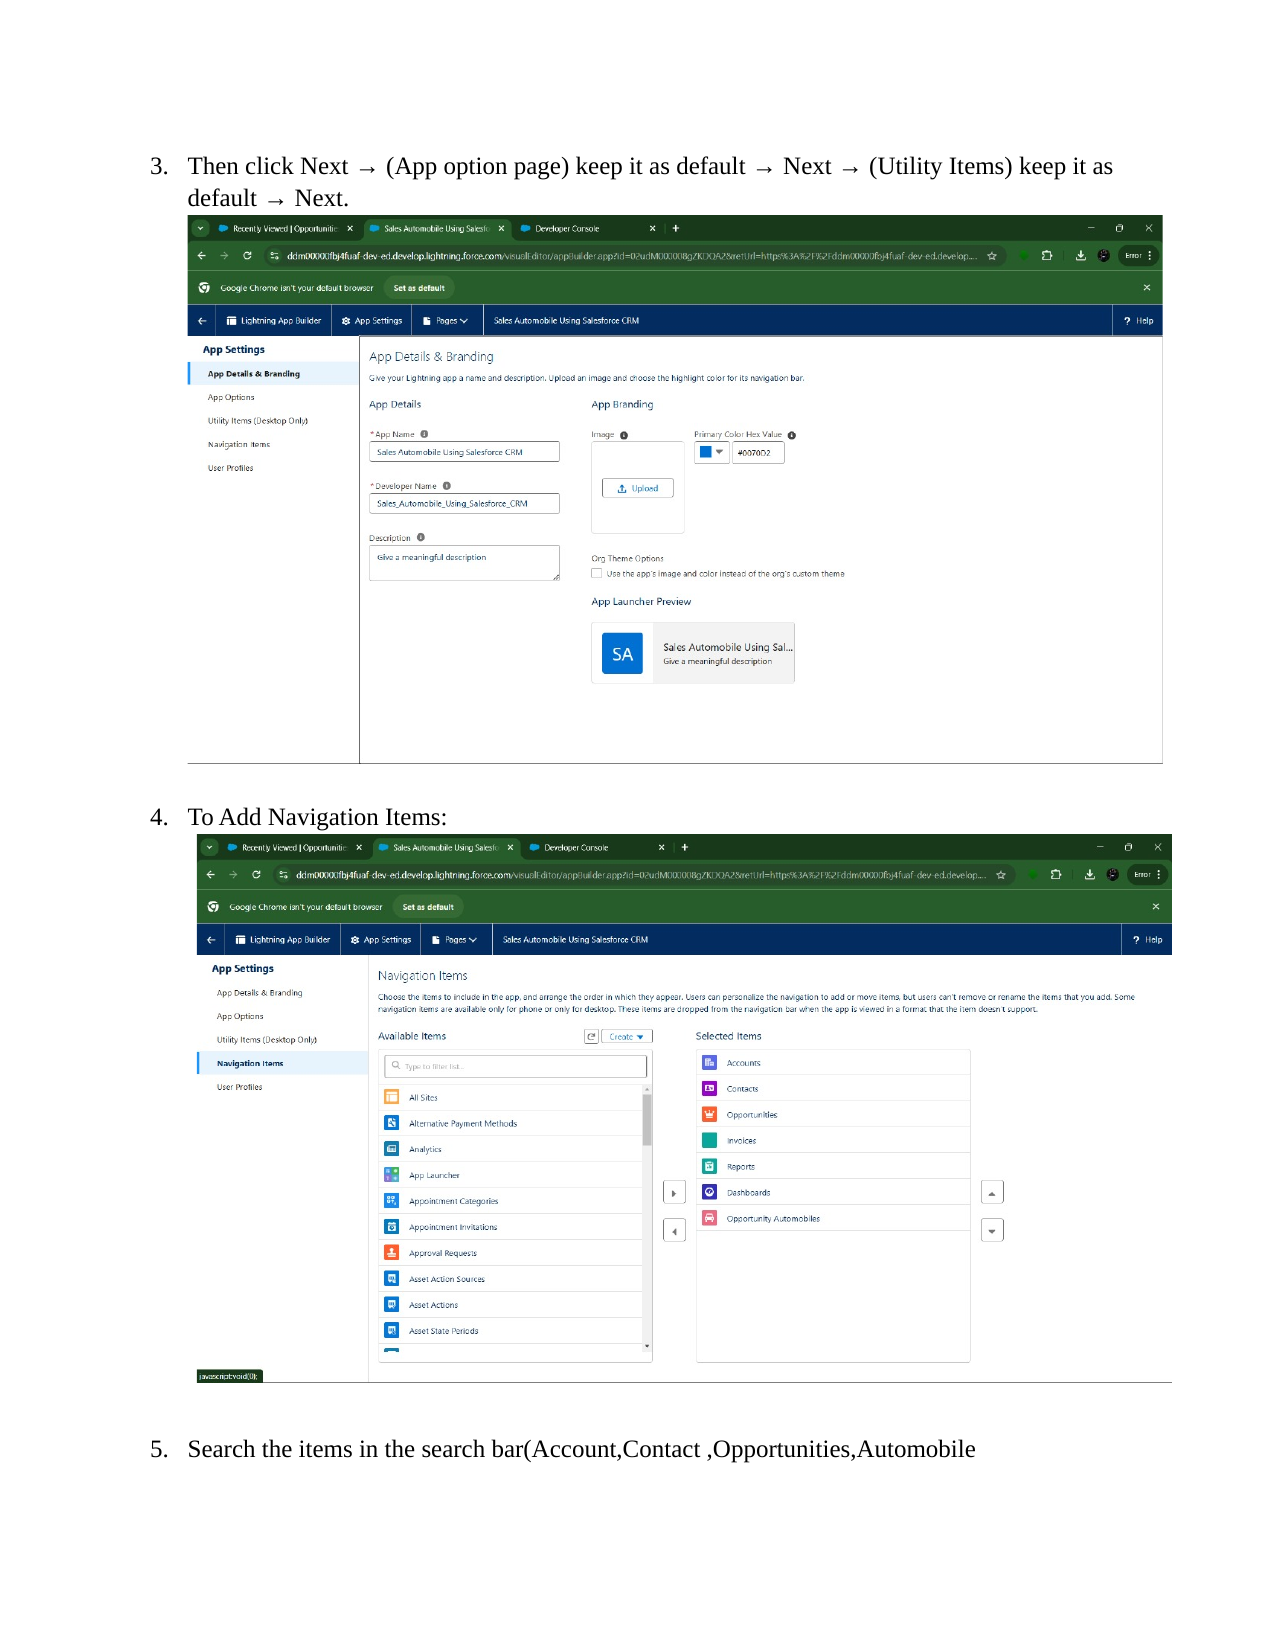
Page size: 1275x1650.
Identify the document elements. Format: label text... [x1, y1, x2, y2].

list Search the items in the search bar(Account,Contact ,Opportunities,Automobile [150, 1434, 1125, 1463]
picture [196, 834, 1172, 1383]
picture [187, 215, 1163, 764]
list To Add Navigation Items: [150, 802, 1125, 831]
